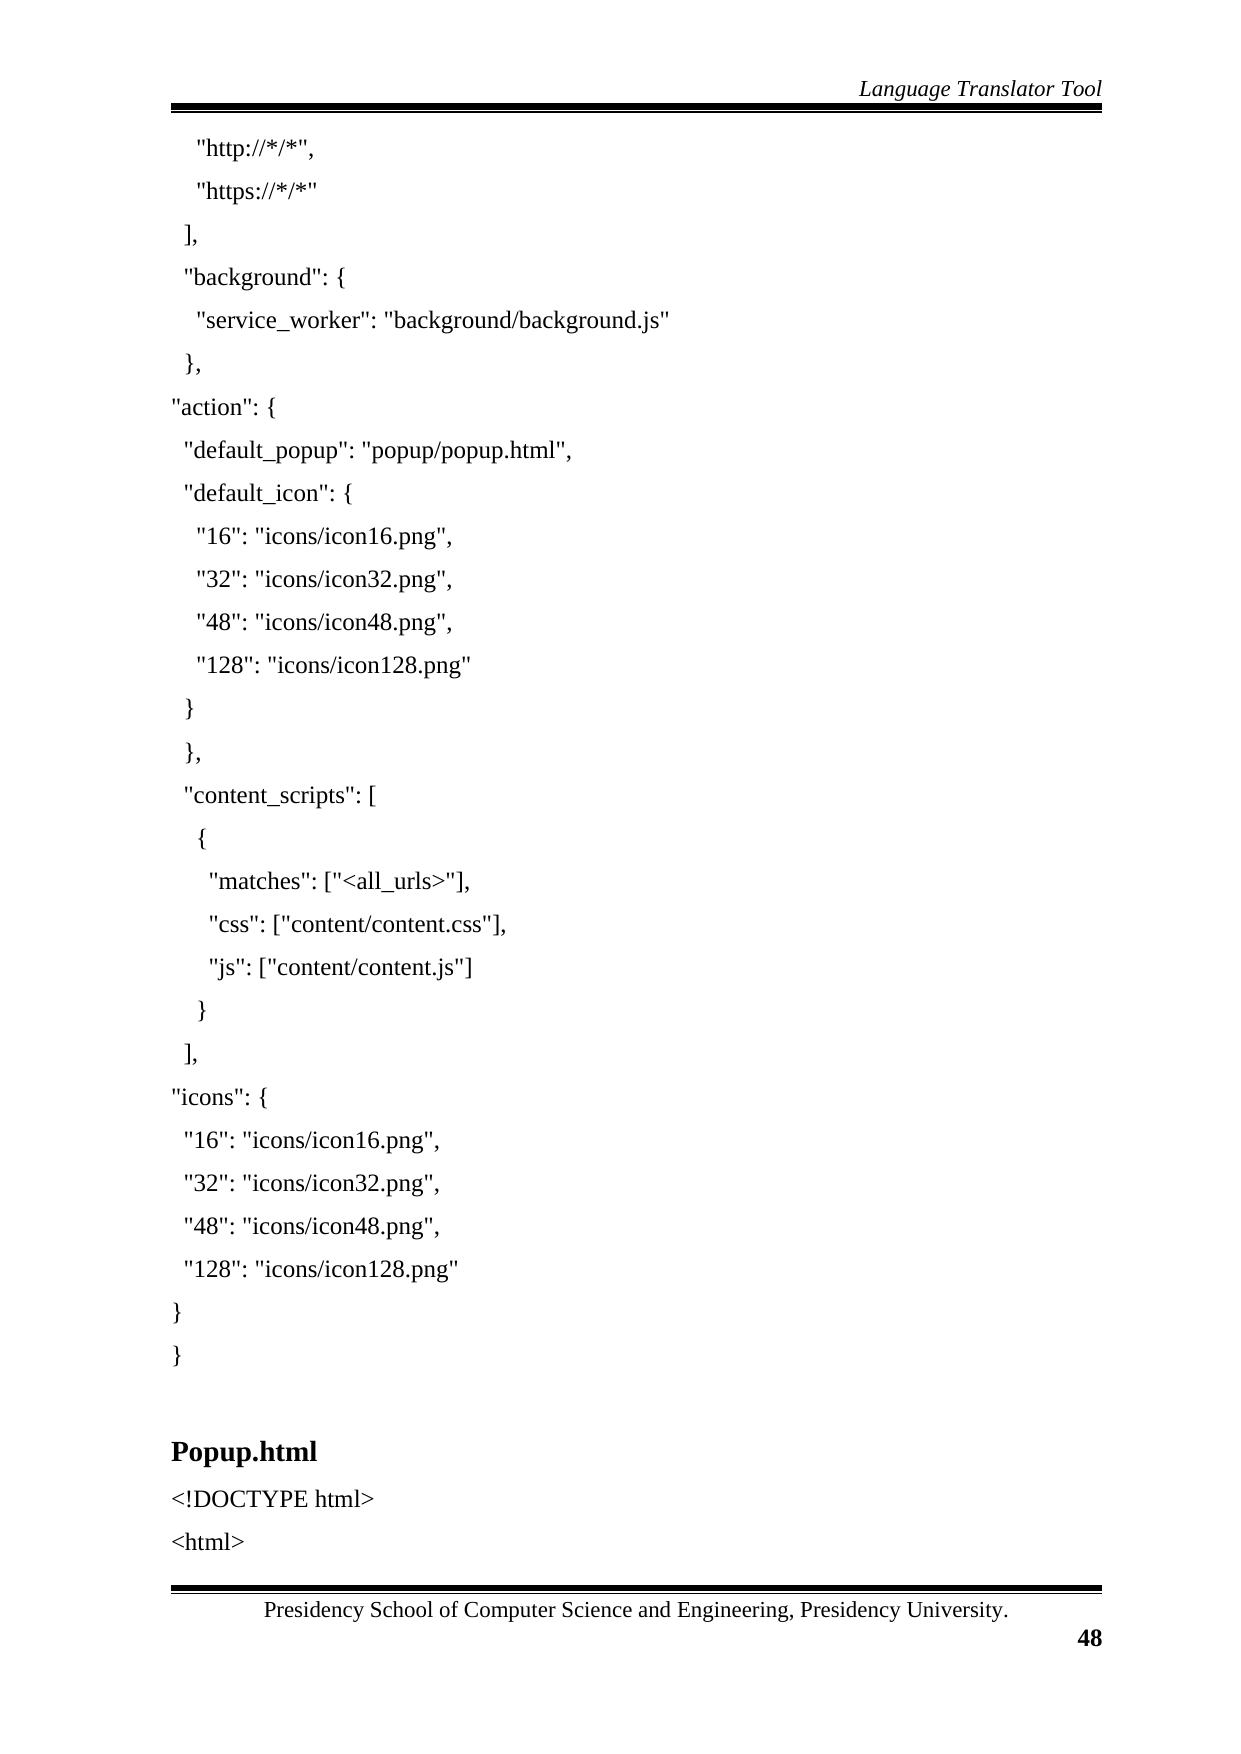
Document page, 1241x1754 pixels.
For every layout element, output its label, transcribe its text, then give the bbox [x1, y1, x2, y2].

text "default_popup": "popup/popup.html", [171, 435, 1102, 463]
text "matches": ["<all_urls>"], [171, 866, 1102, 895]
text "http://*/*", [171, 133, 1102, 162]
text "32": "icons/icon32.png", [171, 1168, 1102, 1197]
text ], [171, 219, 1102, 248]
text "js": ["content/content.js"] [171, 952, 1102, 981]
text <html> [171, 1527, 1102, 1556]
text }, [171, 737, 1102, 765]
text "action": { [171, 392, 1102, 420]
text "48": "icons/icon48.png", [171, 607, 1102, 636]
text "icons": { [171, 1082, 1102, 1110]
text "32": "icons/icon32.png", [171, 564, 1102, 593]
text Popup.html [171, 1434, 1102, 1467]
text "background": { [171, 262, 1102, 291]
text "128": "icons/icon128.png" [171, 1254, 1102, 1283]
text "content_scripts": [ [171, 780, 1102, 808]
text "service_worker": "background/background.js" [171, 305, 1102, 334]
text } [171, 995, 1102, 1024]
text } [171, 1340, 1102, 1369]
text }, [171, 348, 1102, 377]
text "128": "icons/icon128.png" [171, 650, 1102, 679]
text "default_icon": { [171, 478, 1102, 507]
text } [171, 1297, 1102, 1326]
text "css": ["content/content.css"], [171, 909, 1102, 938]
text "https://*/*" [171, 176, 1102, 205]
text } [171, 693, 1102, 722]
text "48": "icons/icon48.png", [171, 1211, 1102, 1240]
text "16": "icons/icon16.png", [171, 521, 1102, 550]
text "16": "icons/icon16.png", [171, 1125, 1102, 1153]
text { [171, 823, 1102, 852]
text ], [171, 1038, 1102, 1067]
text <!DOCTYPE html> [171, 1484, 1102, 1513]
